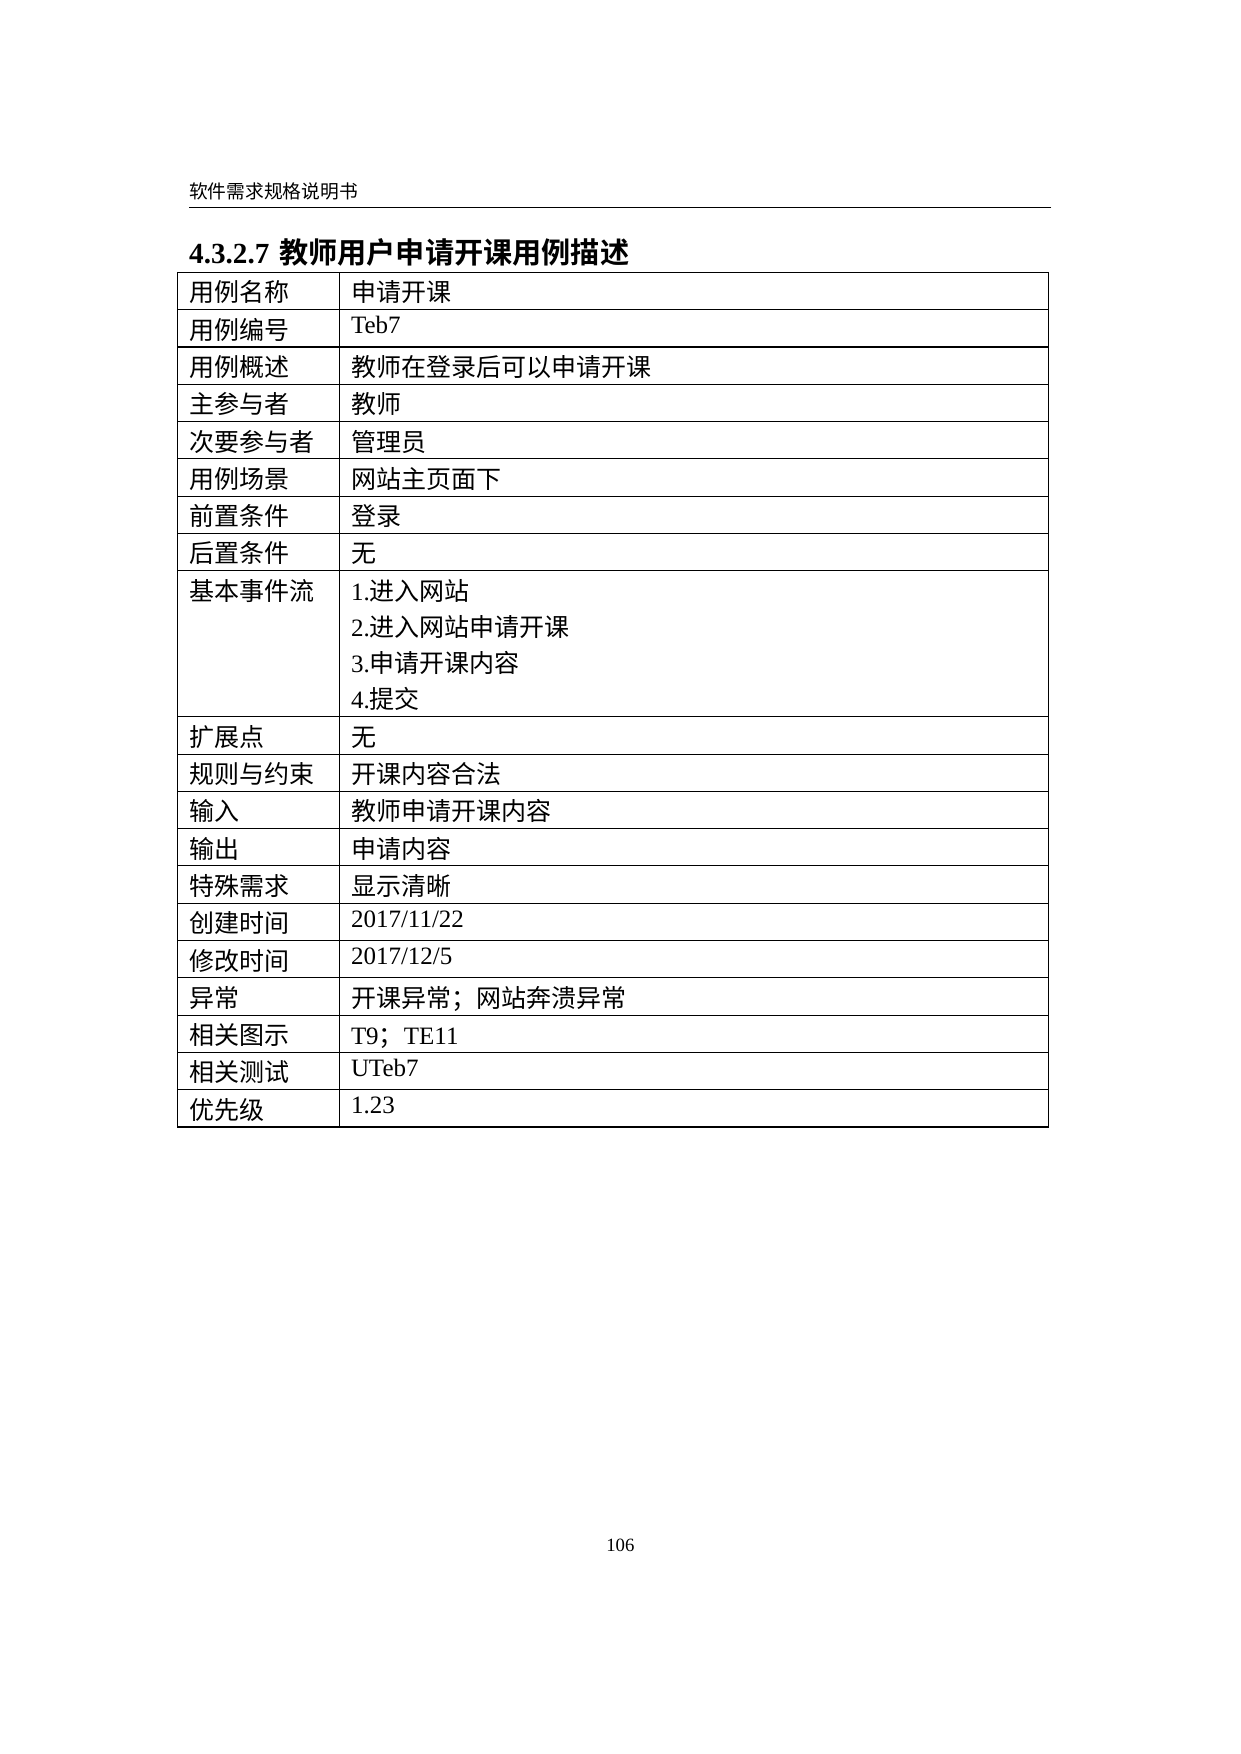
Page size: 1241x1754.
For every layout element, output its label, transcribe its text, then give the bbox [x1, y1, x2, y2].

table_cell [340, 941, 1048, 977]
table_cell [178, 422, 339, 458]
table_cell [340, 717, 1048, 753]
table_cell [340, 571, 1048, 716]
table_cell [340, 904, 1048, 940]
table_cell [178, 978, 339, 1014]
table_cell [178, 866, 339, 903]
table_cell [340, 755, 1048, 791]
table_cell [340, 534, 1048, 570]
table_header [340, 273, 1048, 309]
subtitle 教师用户申请开课用例描述 [189, 229, 1051, 272]
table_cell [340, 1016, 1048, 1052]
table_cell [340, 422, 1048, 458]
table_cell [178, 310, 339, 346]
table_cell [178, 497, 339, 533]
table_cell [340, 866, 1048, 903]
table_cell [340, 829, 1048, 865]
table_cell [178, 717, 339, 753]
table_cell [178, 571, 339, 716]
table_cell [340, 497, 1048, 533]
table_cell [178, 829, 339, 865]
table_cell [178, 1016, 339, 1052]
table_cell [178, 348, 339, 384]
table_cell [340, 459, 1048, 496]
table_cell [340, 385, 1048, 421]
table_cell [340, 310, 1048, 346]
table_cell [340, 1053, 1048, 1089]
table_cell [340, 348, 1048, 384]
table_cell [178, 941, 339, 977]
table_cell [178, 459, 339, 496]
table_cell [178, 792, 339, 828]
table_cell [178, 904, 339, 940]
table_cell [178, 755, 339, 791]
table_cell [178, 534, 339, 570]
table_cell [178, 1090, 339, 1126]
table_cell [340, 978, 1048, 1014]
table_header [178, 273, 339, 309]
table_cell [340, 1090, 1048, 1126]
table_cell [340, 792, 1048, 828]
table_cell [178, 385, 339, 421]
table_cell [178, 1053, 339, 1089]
